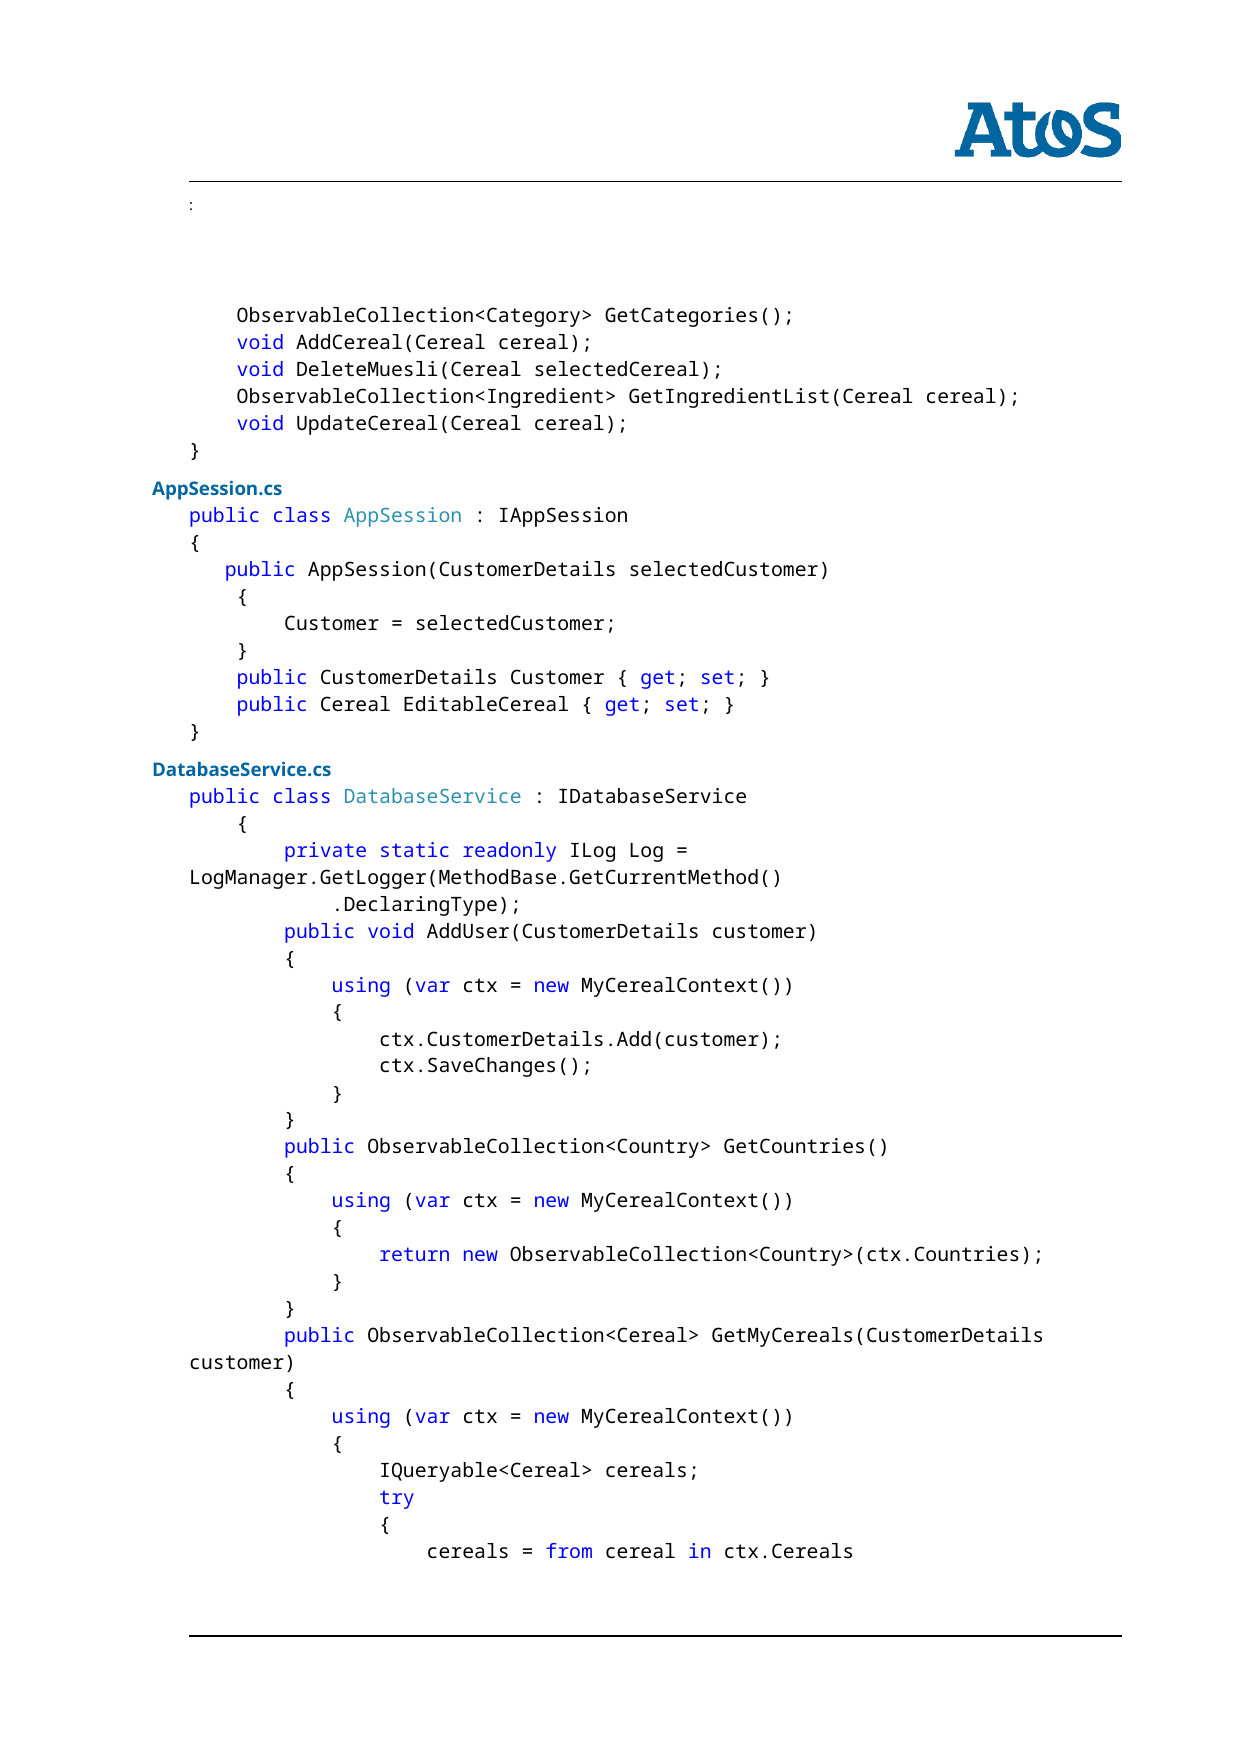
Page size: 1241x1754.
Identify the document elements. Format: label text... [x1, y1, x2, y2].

text { [189, 944, 1122, 971]
text ctx.CustomerDetails.Add(customer); [189, 1025, 1122, 1052]
text } [189, 1079, 1122, 1106]
text { [189, 1214, 1122, 1241]
text } [189, 717, 1122, 744]
text } [189, 636, 1122, 663]
text ctx.SaveChanges(); [189, 1052, 1122, 1079]
text using (var ctx = new MyCerealContext()) [189, 971, 1122, 998]
text { [189, 1160, 1122, 1187]
text cereals = from cereal in ctx.Cereals [189, 1537, 1122, 1564]
text { [189, 1429, 1122, 1456]
text public ObservableCollection<Country> GetCountries() [189, 1133, 1122, 1160]
picture [952, 100, 1121, 157]
text } [189, 1106, 1122, 1133]
text { [189, 998, 1122, 1025]
text { [189, 582, 1122, 609]
text Customer = selectedCustomer; [189, 609, 1122, 636]
text public void AddUser(CustomerDetails customer) [189, 917, 1122, 944]
text private static readonly ILog Log = LogManager.GetLogger(MethodBase.GetCurrentMethod() [189, 836, 1122, 890]
subtitle AppSession.cs [152, 476, 1122, 501]
text using (var ctx = new MyCerealContext()) [189, 1187, 1122, 1214]
text void DeleteMuesli(Cereal selectedCereal); [189, 355, 1122, 382]
text public class DatabaseService : IDatabaseService [189, 782, 1122, 809]
subtitle DatabaseService.cs [152, 756, 1122, 782]
text public Cereal EditableCereal { get; set; } [189, 690, 1122, 717]
text void UpdateCereal(Cereal cereal); [189, 409, 1122, 436]
text IQueryable<Cereal> cereals; [189, 1456, 1122, 1483]
text { [189, 1510, 1122, 1537]
text return new ObservableCollection<Country>(ctx.Countries); [189, 1241, 1122, 1268]
text .DeclaringType); [189, 890, 1122, 917]
text } [189, 436, 1122, 463]
text } [189, 1294, 1122, 1322]
text ObservableCollection<Ingredient> GetIngredientList(Cereal cereal); [189, 382, 1122, 409]
text void AddCereal(Cereal cereal); [189, 328, 1122, 355]
text { [189, 528, 1122, 555]
text try [189, 1483, 1122, 1510]
text ObservableCollection<Category> GetCategories(); [189, 301, 1122, 328]
text { [189, 809, 1122, 836]
text using (var ctx = new MyCerealContext()) [189, 1402, 1122, 1429]
text public CustomerDetails Customer { get; set; } [189, 663, 1122, 690]
text public ObservableCollection<Cereal> GetMyCereals(CustomerDetails customer) [189, 1322, 1122, 1376]
text { [189, 1376, 1122, 1402]
text } [189, 1268, 1122, 1294]
text public AppSession(CustomerDetails selectedCustomer) [189, 555, 1122, 582]
text public class AppSession : IAppSession [189, 501, 1122, 528]
